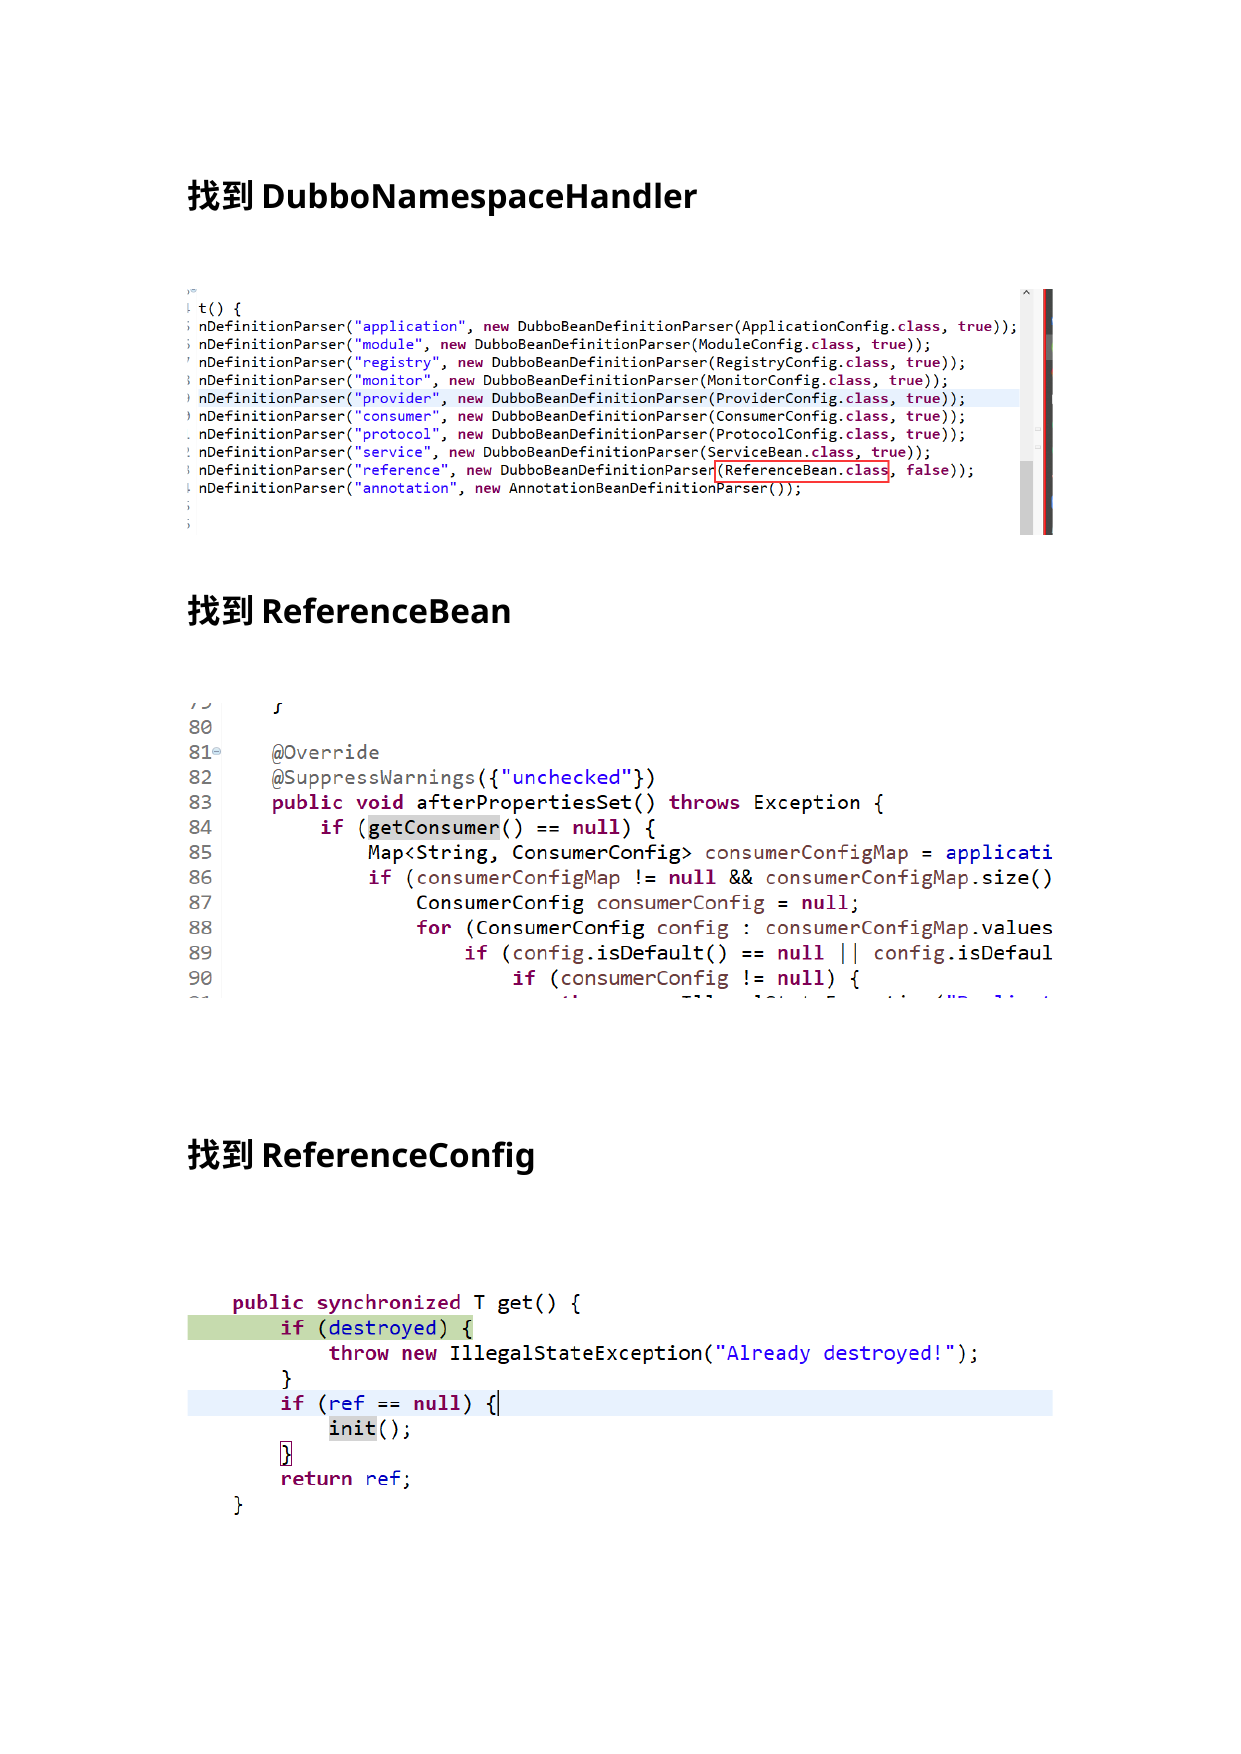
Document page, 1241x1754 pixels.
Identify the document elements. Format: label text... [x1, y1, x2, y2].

picture [187, 703, 1053, 998]
picture [187, 289, 1053, 535]
picture [187, 1280, 1053, 1525]
subtitle 找到ReferenceConfig [187, 1121, 1053, 1186]
subtitle 找到DubboNamespaceHandler [187, 162, 1053, 227]
subtitle 找到ReferenceBean [187, 576, 1053, 641]
